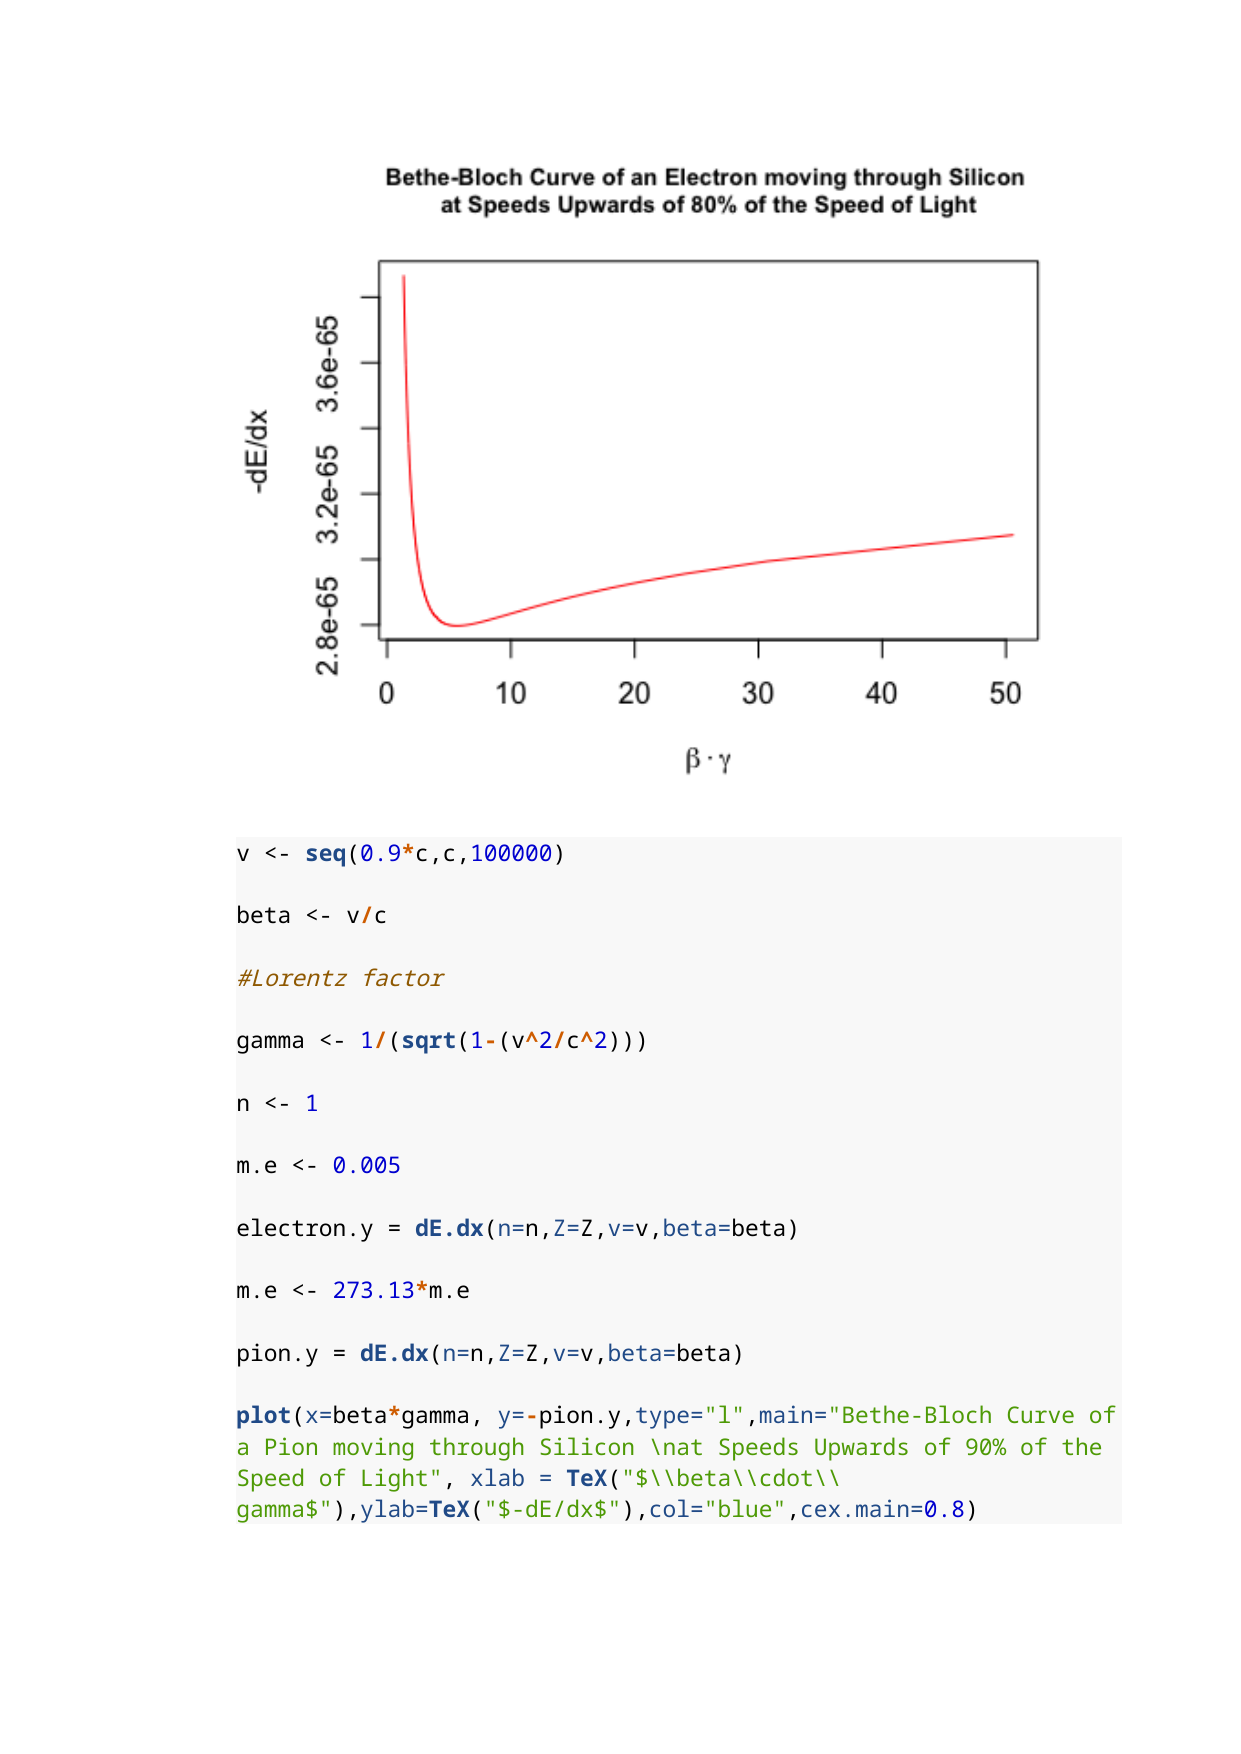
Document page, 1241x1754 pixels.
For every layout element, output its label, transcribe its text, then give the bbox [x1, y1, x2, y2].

picture [236, 118, 1112, 819]
text v <- seq(0.9*c,c,100000) beta <- v/c #Lorentz factor gamma <- 1/(sqrt(1-(v^2/c^2))) n <- 1 m.e <- 0.005 electron.y = dE.dx(n=n,Z=Z,v=v,beta=beta) m.e <- 273.13*m.e pion.y = dE.dx(n=n,Z=Z,v=v,beta=beta) plot(x=beta*gamma, y=-pion.y,type="l",main="Bethe-Bloch Curve of a Pion moving through Silicon \nat Speeds Upwards of 90% of the Speed of Light", xlab = TeX("$\\beta\\cdot\\gamma$"),ylab=TeX("$-dE/dx$"),col="blue",cex.main=0.8) [236, 837, 1122, 1524]
